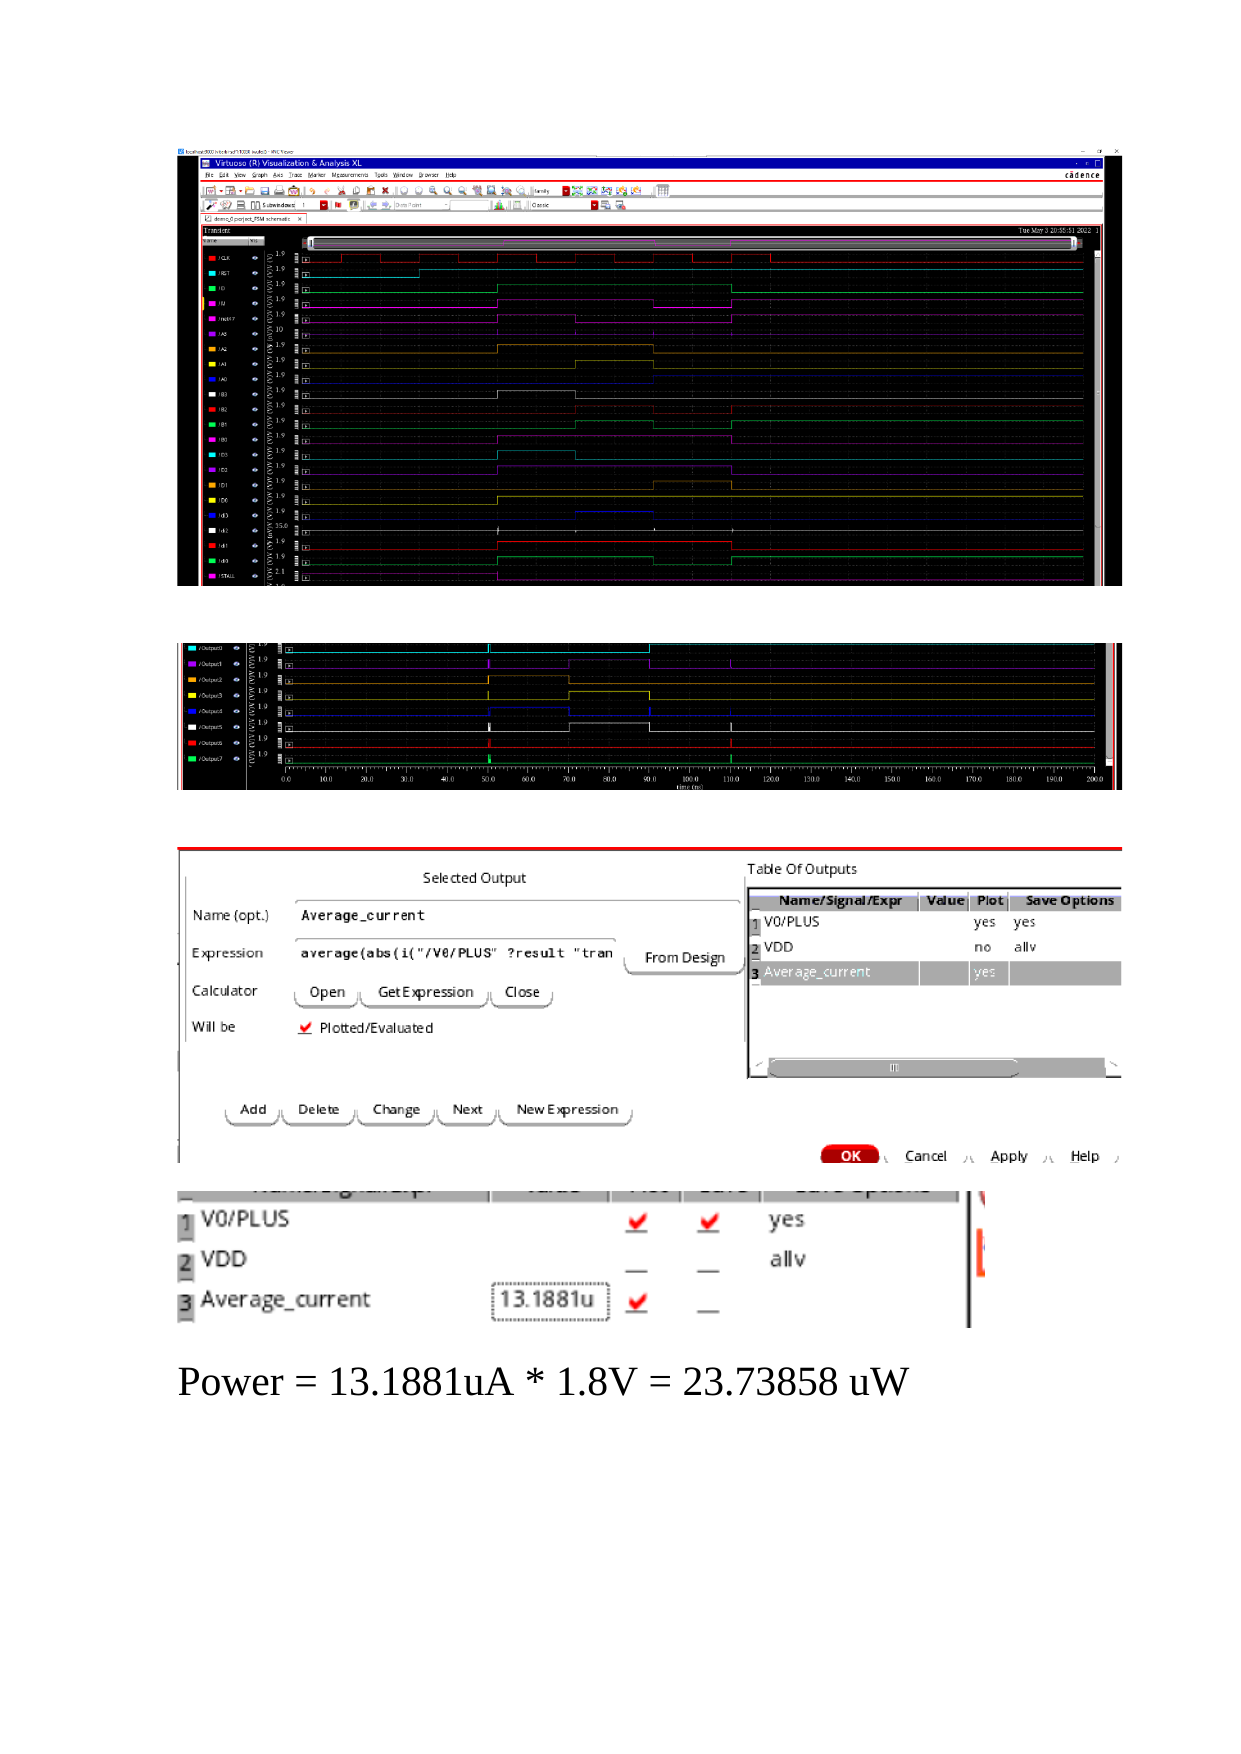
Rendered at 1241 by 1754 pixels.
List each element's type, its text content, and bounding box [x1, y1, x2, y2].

picture [177, 147, 1123, 586]
text Power = 13.1881uA * 1.8V = 23.73858 uW [177, 1356, 1122, 1404]
picture [177, 643, 1123, 790]
